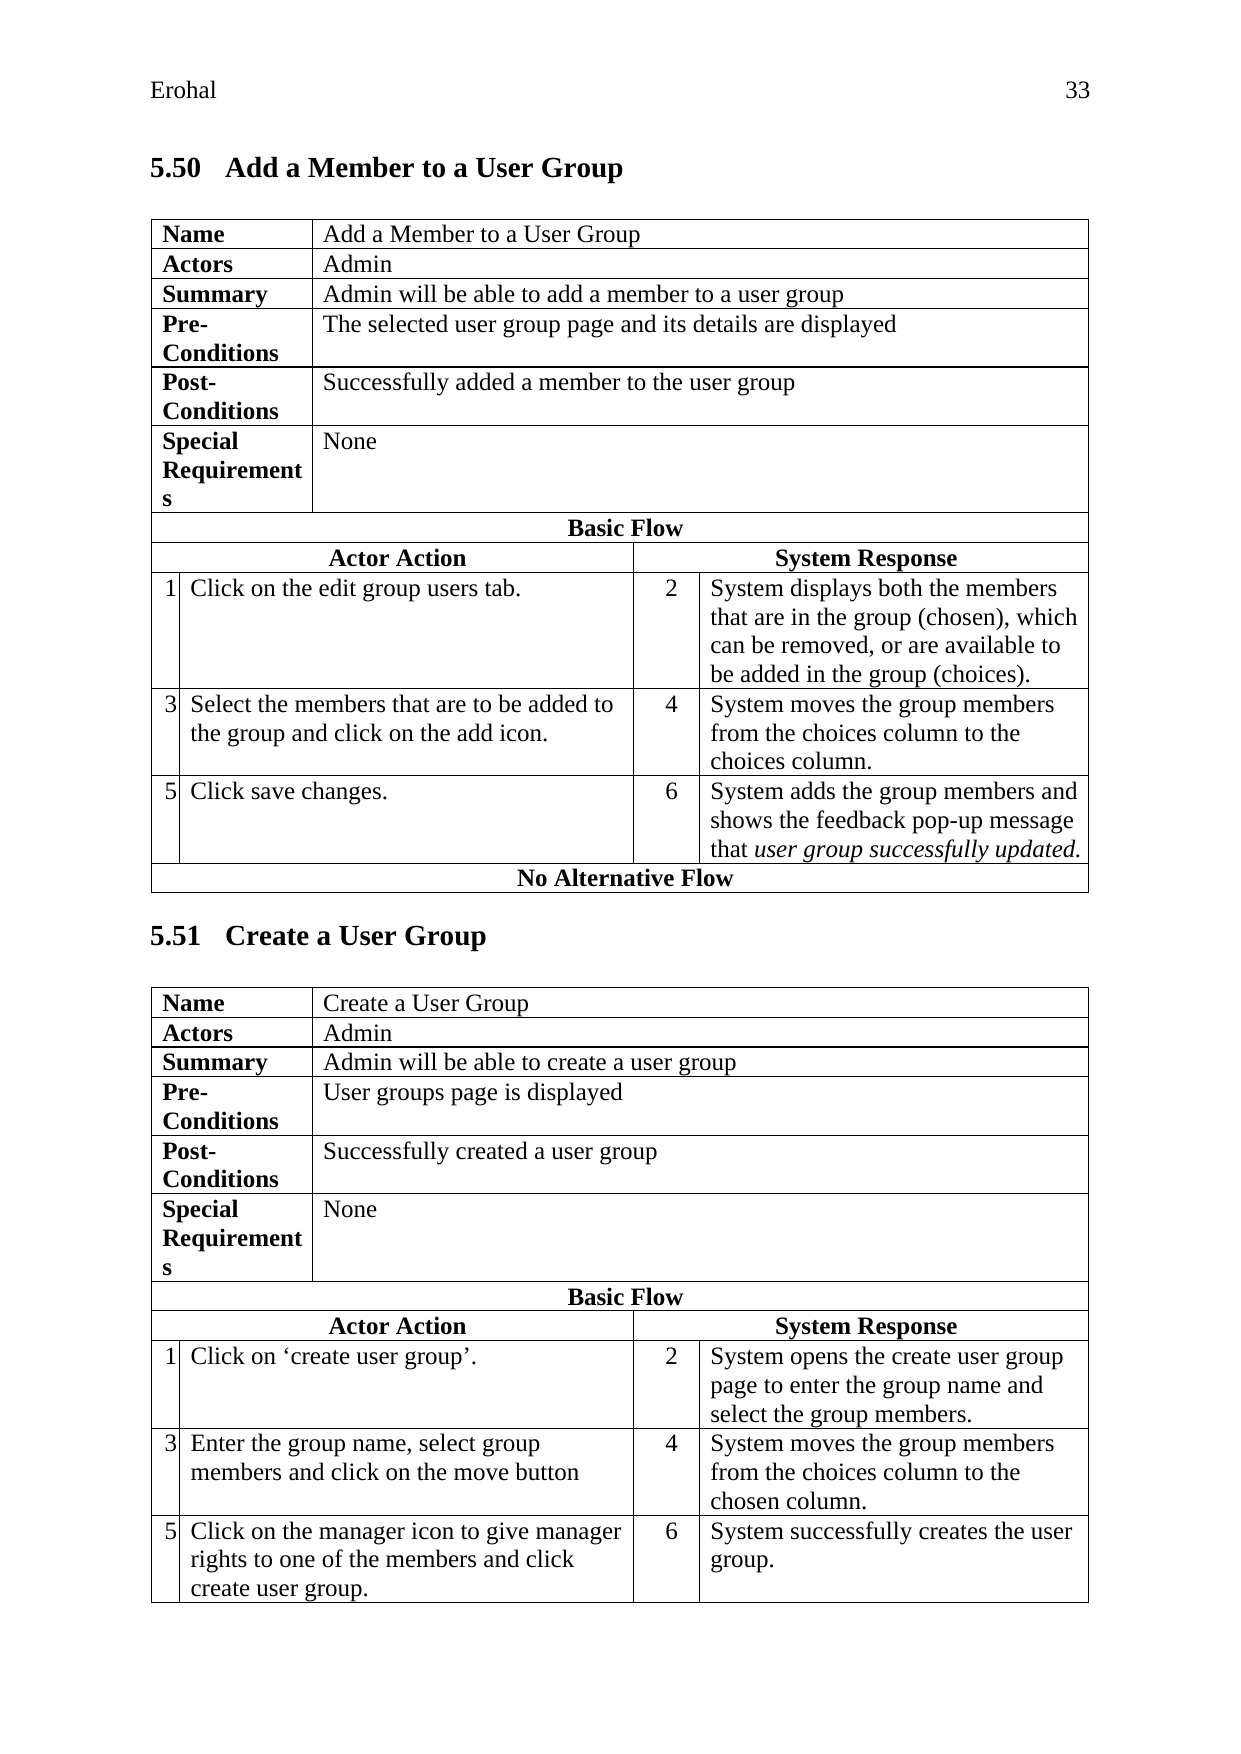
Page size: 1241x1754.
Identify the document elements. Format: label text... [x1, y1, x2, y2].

table_cell Special Requirements [152, 426, 312, 512]
table_cell Actors [152, 249, 312, 278]
table_header Name [152, 220, 312, 248]
table_cell System opens the create user group page to enter the group name and select the group members. [700, 1341, 1088, 1427]
table_cell 4 [634, 1429, 699, 1515]
table_cell System Response [634, 543, 1088, 572]
table_cell System Response [634, 1311, 1088, 1340]
table_cell Basic Flow [152, 1282, 1088, 1310]
table_cell User groups page is displayed [313, 1077, 1088, 1135]
table_cell Successfully created a user group [313, 1136, 1088, 1193]
table_cell Admin [313, 1018, 1088, 1046]
table_cell Post-Conditions [152, 1136, 312, 1193]
table_cell Basic Flow [152, 513, 1088, 542]
table_cell 3 [152, 1429, 179, 1515]
table_header Create a User Group [313, 988, 1088, 1017]
table_cell 6 [634, 1516, 699, 1602]
table_cell None [313, 1194, 1088, 1281]
subtitle Create a User Group [150, 918, 1090, 952]
table_cell Summary [152, 279, 312, 308]
table_cell Actors [152, 1018, 312, 1046]
table_cell 5 [152, 776, 179, 862]
table_cell Admin will be able to create a user group [313, 1048, 1088, 1076]
table_cell 6 [634, 776, 699, 862]
table_cell Actor Action [152, 1311, 633, 1340]
table_cell Click on ‘create user group’. [180, 1341, 633, 1427]
table_cell Click save changes. [180, 776, 633, 862]
table_cell Admin will be able to add a member to a user group [313, 279, 1088, 308]
table_header Name [152, 988, 312, 1017]
table_cell No Alternative Flow [152, 864, 1088, 892]
table_cell Successfully added a member to the user group [313, 368, 1088, 425]
table_cell 3 [152, 689, 179, 775]
table_cell Admin [313, 249, 1088, 278]
table_cell Select the members that are to be added to the group and click on the add icon. [180, 689, 633, 775]
table_cell Enter the group name, select group members and click on the move button [180, 1429, 633, 1515]
table_cell System moves the group members from the choices column to the choices column. [700, 689, 1088, 775]
table_cell 5 [152, 1516, 179, 1602]
table_cell Pre-Conditions [152, 309, 312, 366]
table_cell Post-Conditions [152, 368, 312, 425]
table_cell The selected user group page and its details are displayed [313, 309, 1088, 366]
table_cell 1 [152, 573, 179, 688]
table_cell System moves the group members from the choices column to the chosen column. [700, 1429, 1088, 1515]
table_cell Pre-Conditions [152, 1077, 312, 1135]
table_cell Click on the manager icon to give manager rights to one of the members and click create user group. [180, 1516, 633, 1602]
table_cell System displays both the members that are in the group (chosen), which can be removed, or are available to be added in the group (choices). [700, 573, 1088, 688]
table_cell 2 [634, 1341, 699, 1427]
table_cell Summary [152, 1048, 312, 1076]
table_cell 4 [634, 689, 699, 775]
table_cell Actor Action [152, 543, 633, 572]
table_cell Click on the edit group users tab. [180, 573, 633, 688]
table_cell 2 [634, 573, 699, 688]
table_cell None [313, 426, 1088, 512]
table_cell 1 [152, 1341, 179, 1427]
table_cell System successfully creates the user group. [700, 1516, 1088, 1602]
table_cell Special Requirements [152, 1194, 312, 1281]
subtitle Add a Member to a User Group [150, 150, 1090, 183]
table_cell System adds the group members and shows the feedback pop-up message that user group successfully updated. [700, 776, 1088, 862]
table_header Add a Member to a User Group [313, 220, 1088, 248]
